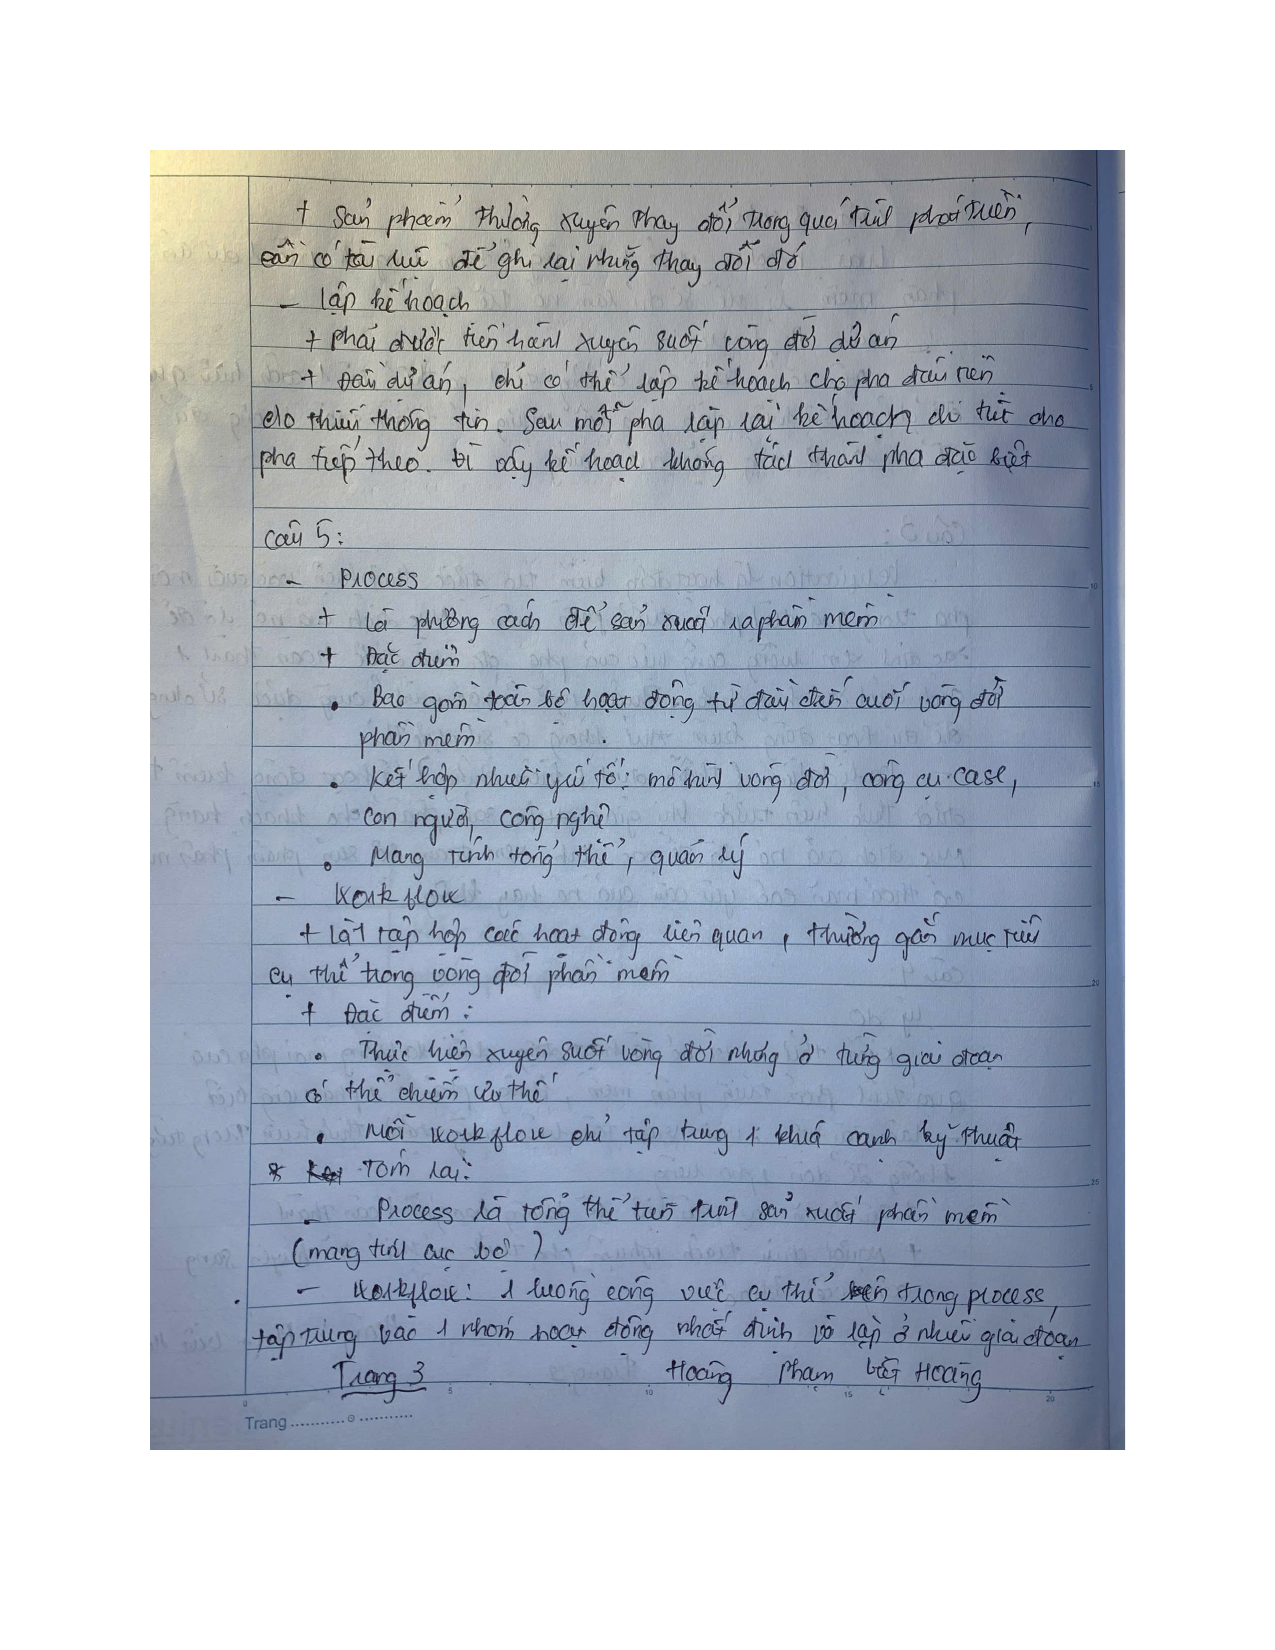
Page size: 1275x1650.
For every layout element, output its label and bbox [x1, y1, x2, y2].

picture [150, 150, 1125, 1450]
